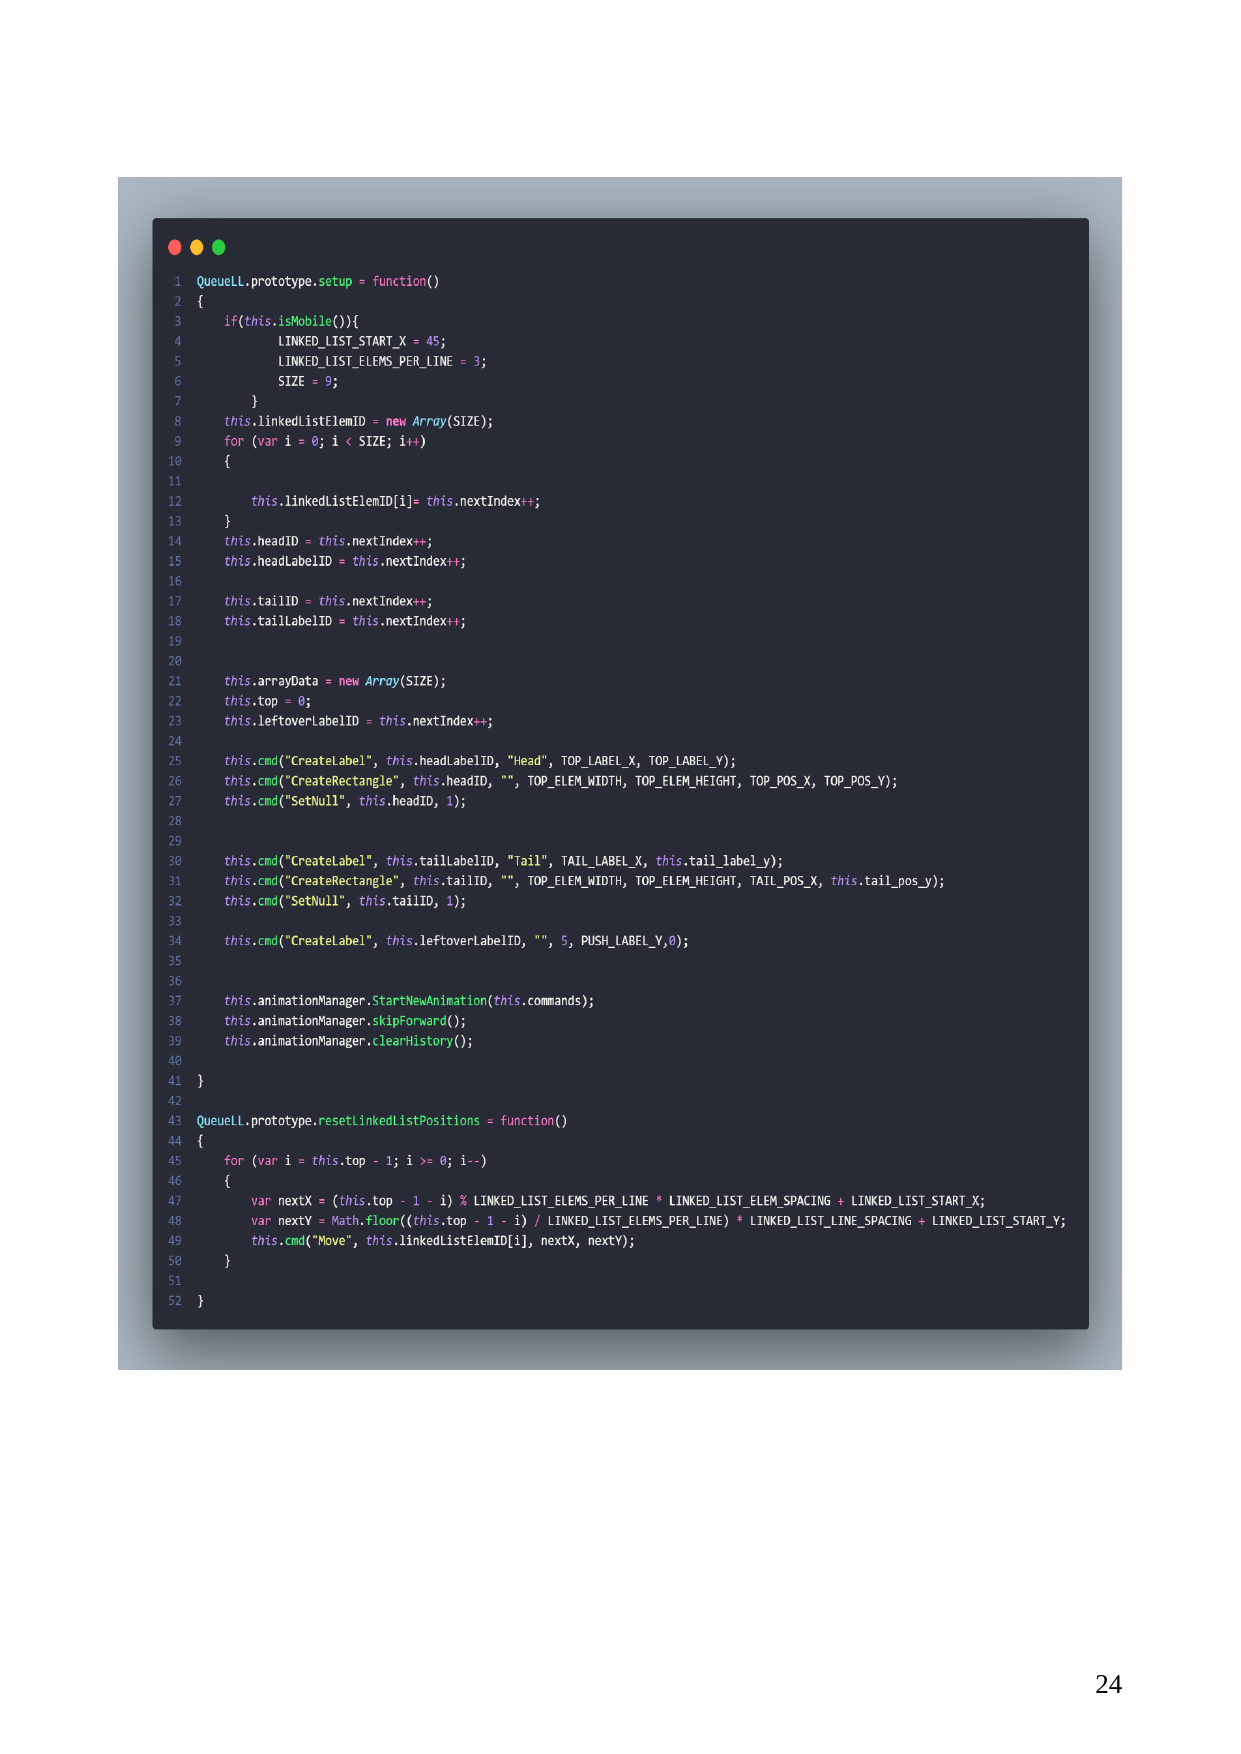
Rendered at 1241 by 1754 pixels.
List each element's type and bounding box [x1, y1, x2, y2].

picture [118, 177, 1123, 1370]
